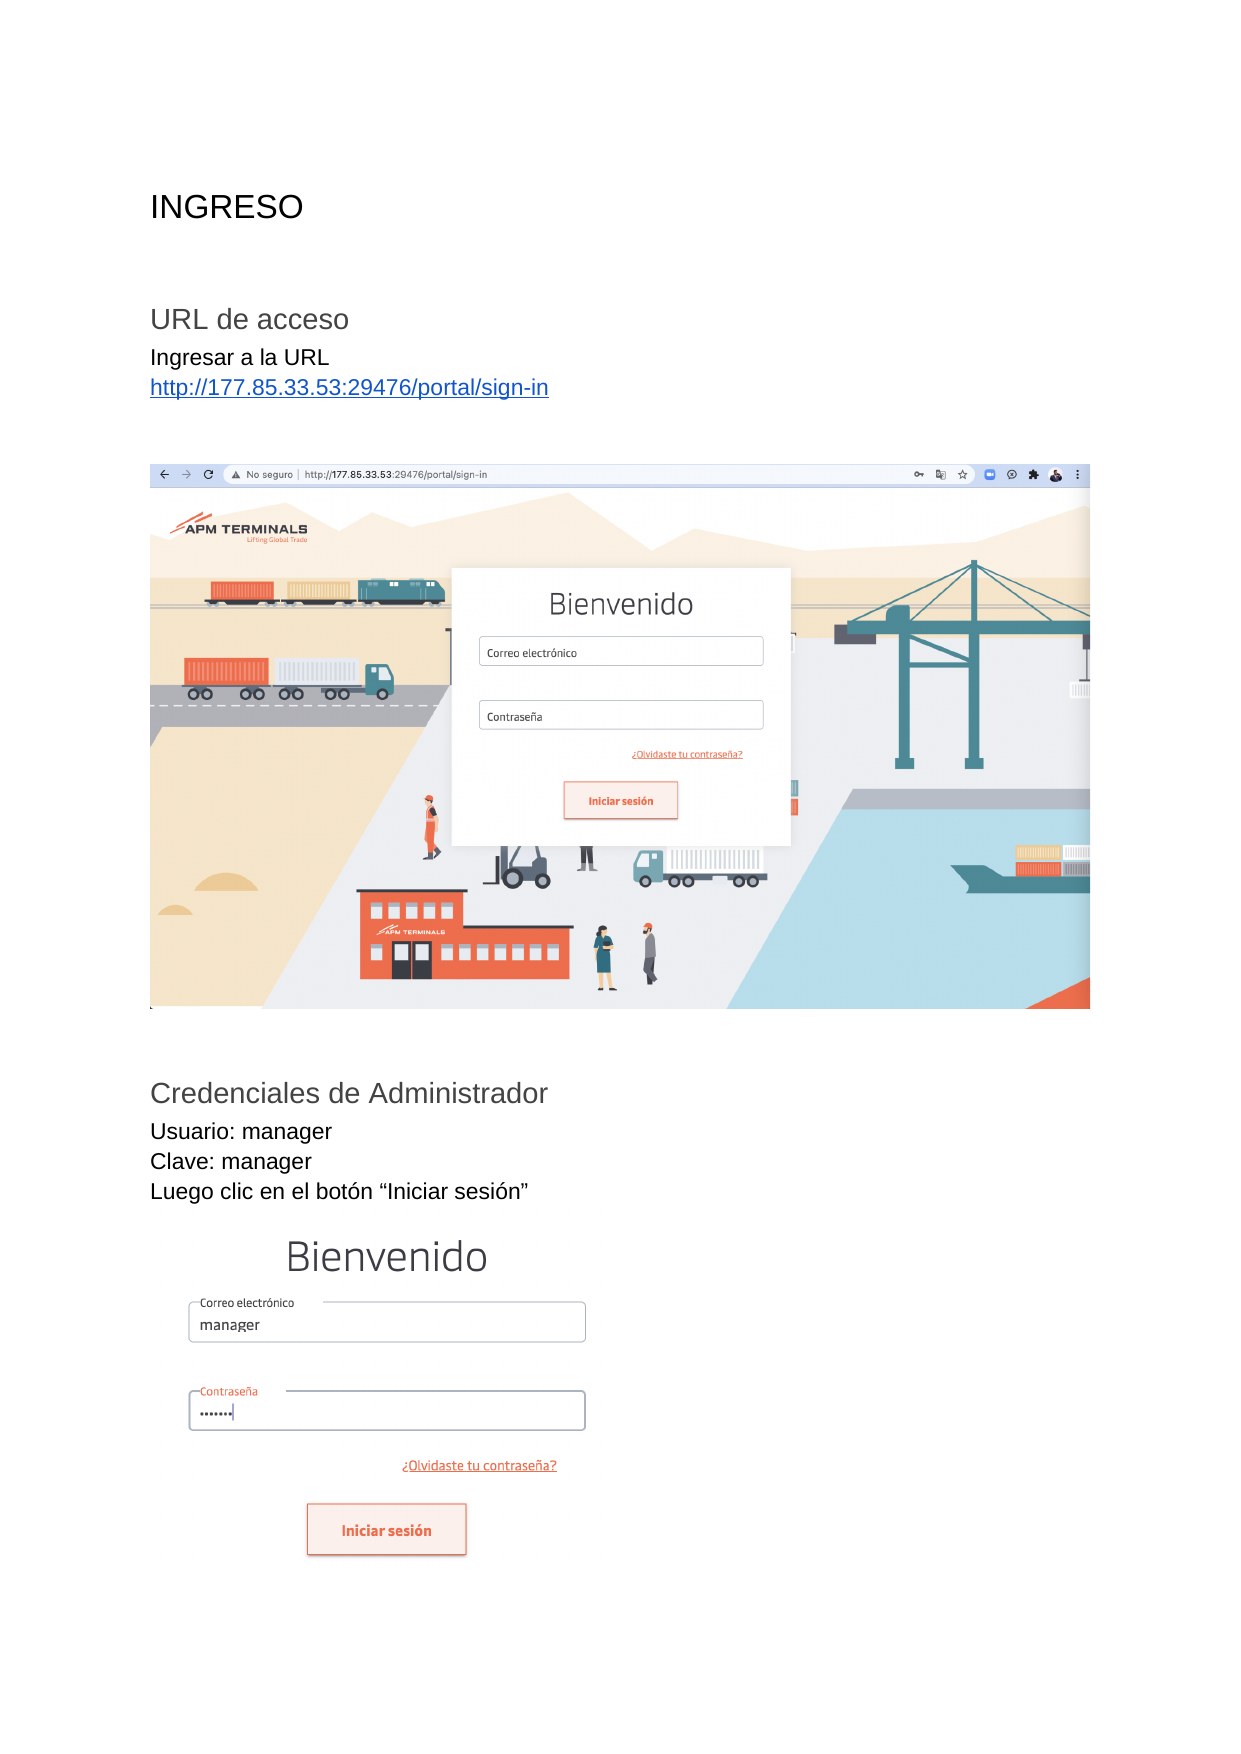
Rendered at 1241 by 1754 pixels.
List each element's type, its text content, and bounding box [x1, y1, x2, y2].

text Clave: manager [150, 1148, 1090, 1174]
subtitle Credenciales de Administrador [150, 1076, 1090, 1109]
subtitle INGRESO [150, 187, 1090, 226]
picture [150, 1208, 622, 1591]
text http://177.85.33.53:29476/portal/sign-in [150, 374, 1090, 400]
subtitle URL de acceso [150, 302, 1090, 336]
picture [150, 464, 1091, 1009]
text Usuario: manager [150, 1118, 1090, 1144]
text Luego clic en el botón “Iniciar sesión” [150, 1178, 1090, 1204]
text Ingresar a la URL [150, 344, 1090, 370]
